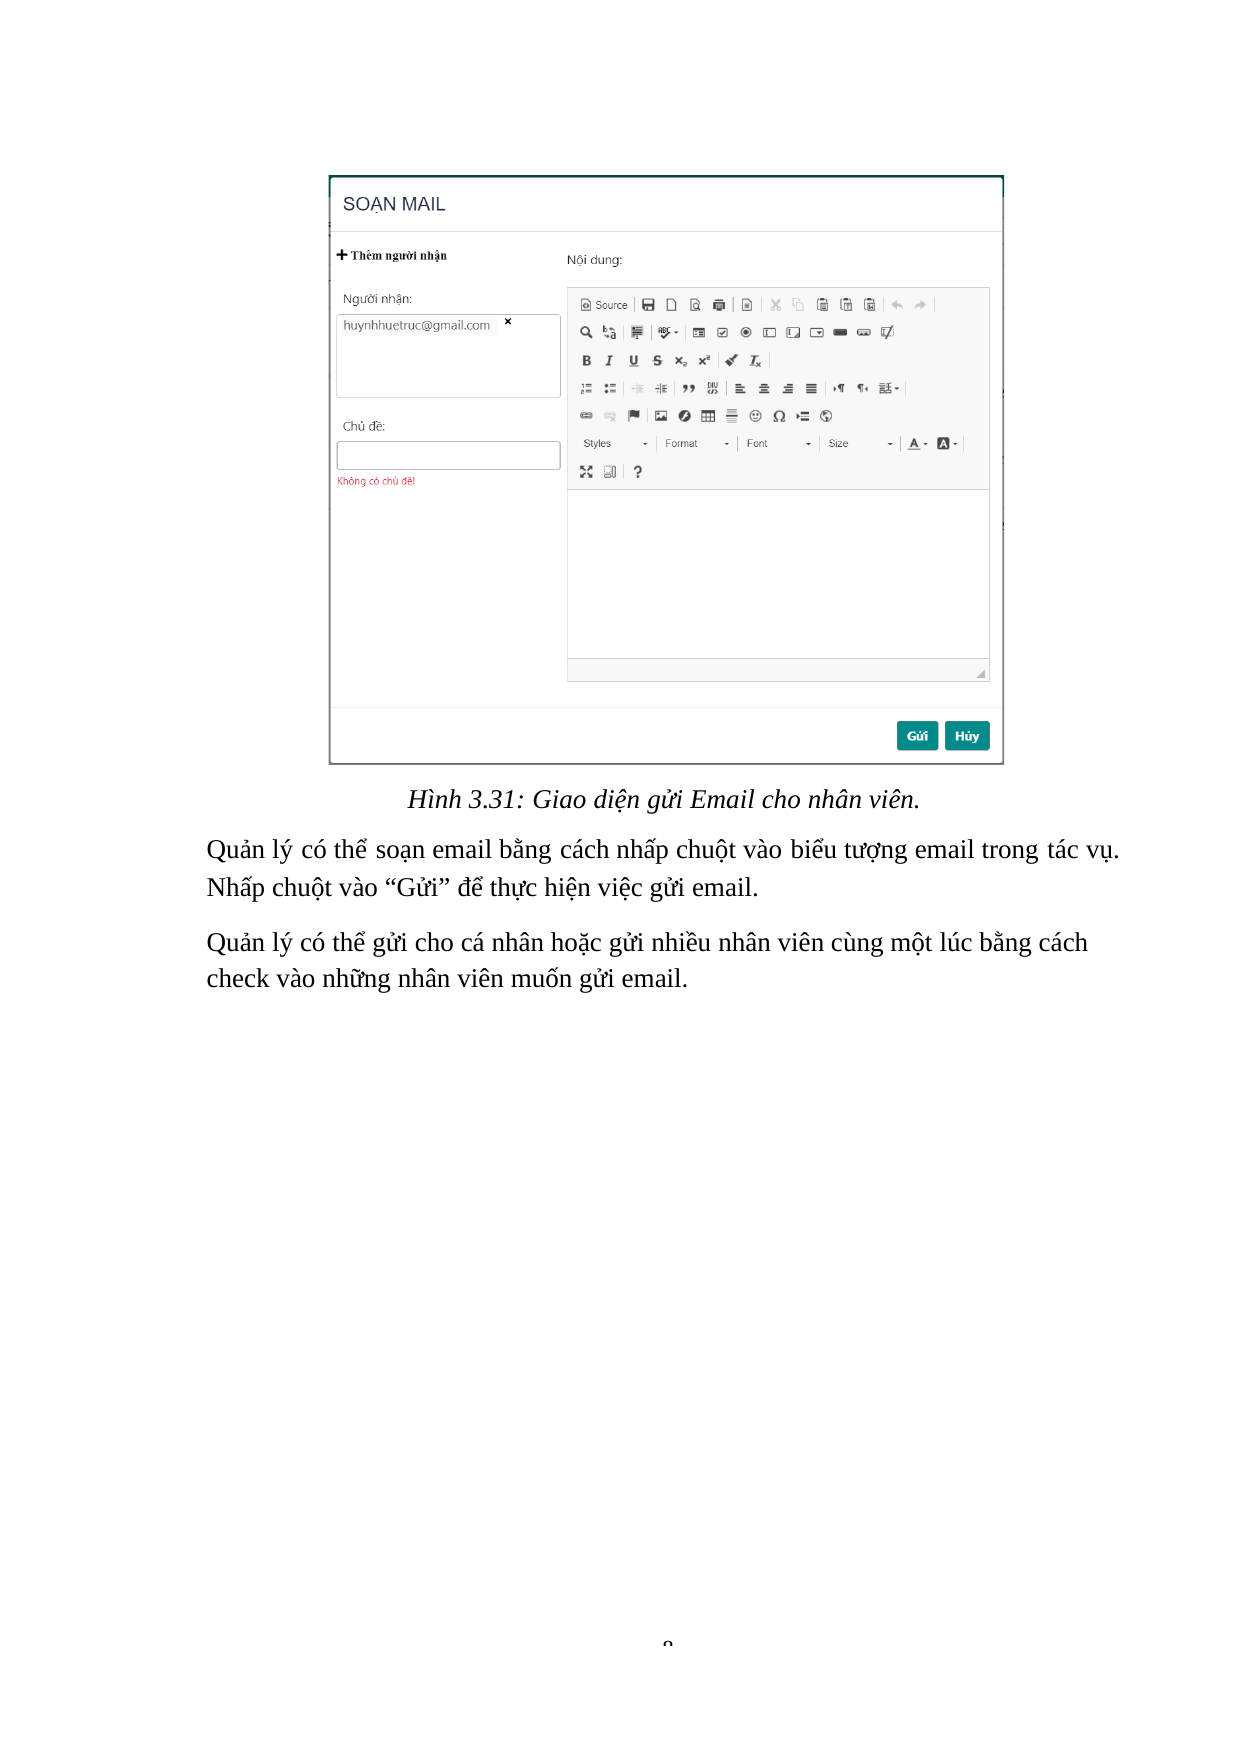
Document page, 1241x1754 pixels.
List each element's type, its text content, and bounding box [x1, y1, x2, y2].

text Quản lý có thể soạn email bằng cách nhấp chuột vào biểu tượng email trong tác vụ. Nhấp chuột vào “Gửi” để thực hiện việc gửi email. [206, 833, 1151, 902]
text Hình 3.31: Giao diện gửi Email cho nhân viên. [298, 783, 1030, 815]
picture [328, 175, 1005, 765]
text Quản lý có thể gửi cho cá nhân hoặc gửi nhiều nhân viên cùng một lúc bằng cách check vào những nhân viên muốn gửi email. [206, 926, 1149, 993]
